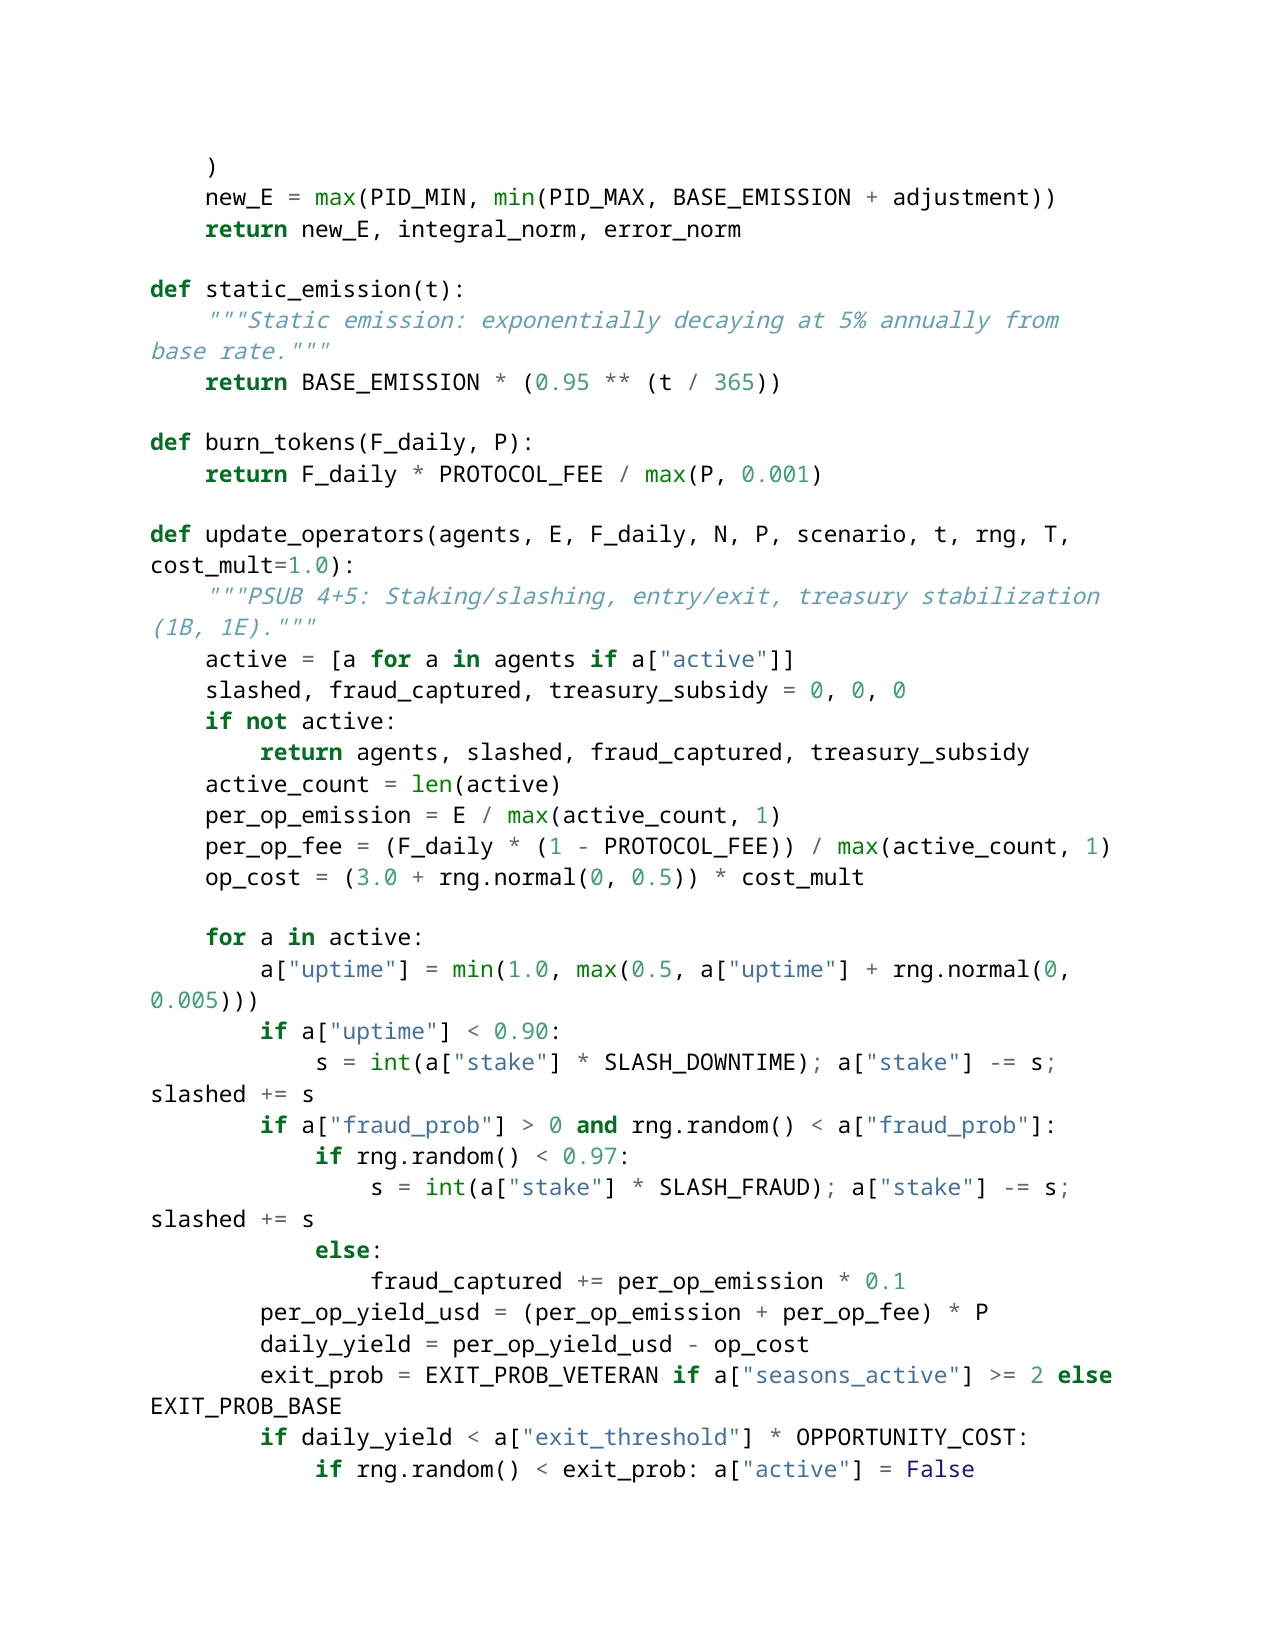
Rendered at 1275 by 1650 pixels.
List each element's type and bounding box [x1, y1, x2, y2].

text [150, 150, 1125, 1484]
